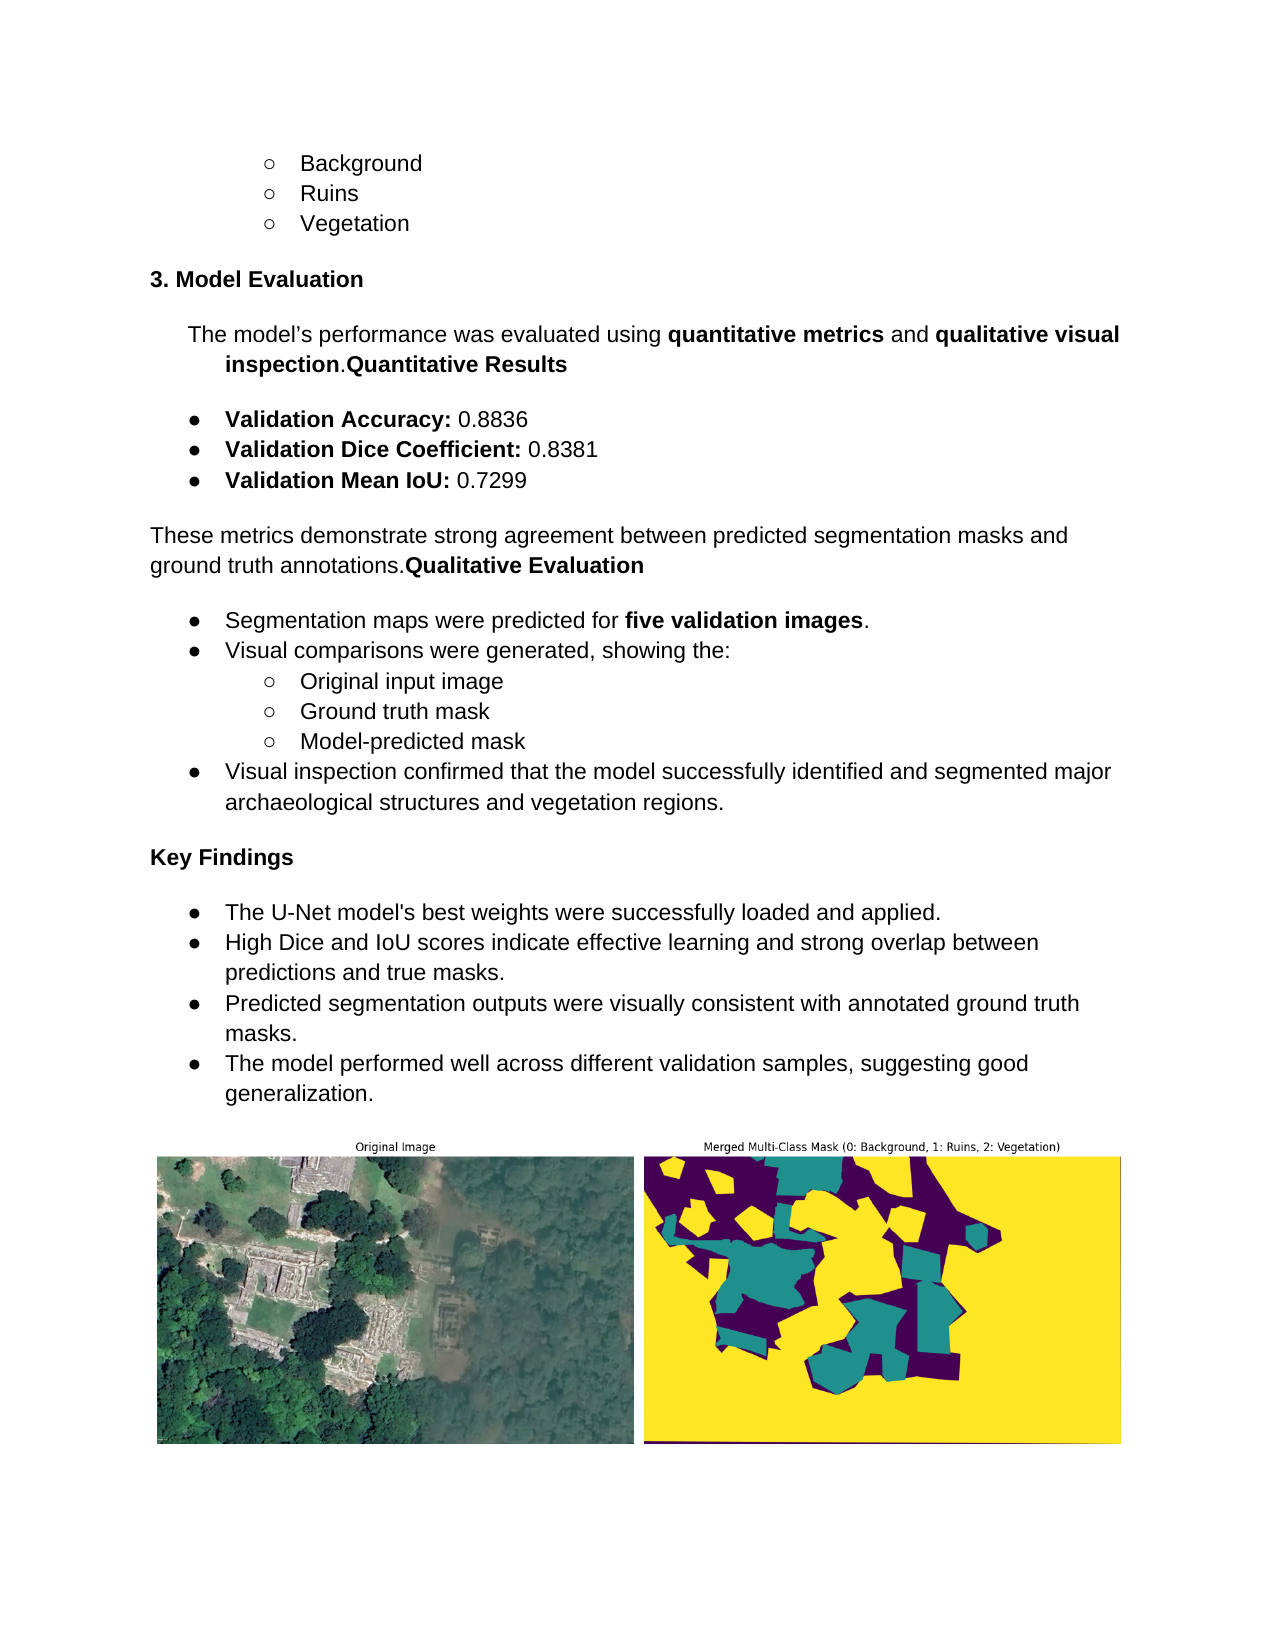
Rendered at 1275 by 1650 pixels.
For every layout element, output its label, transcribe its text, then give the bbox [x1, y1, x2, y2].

list Model-predicted mask [262, 728, 1125, 754]
list Predicted segmentation outputs were visually consistent with annotated ground truth masks. [187, 989, 1125, 1046]
list Validation Mean IoU: 0.7299 [187, 467, 1125, 493]
picture [150, 1135, 1125, 1450]
list Ground truth mask [262, 698, 1125, 724]
list The U-Net model's best weights were successfully loaded and applied. [187, 899, 1125, 925]
list Ruins [262, 180, 1125, 207]
text Key Findings [150, 844, 1125, 870]
list The model performed well across different validation samples, suggesting good generalization. [187, 1050, 1125, 1107]
text 3. Model Evaluation [150, 266, 1125, 292]
list Visual comparisons were generated, showing the: [187, 637, 1125, 664]
list Background [262, 150, 1125, 176]
list Original input image [262, 668, 1125, 694]
text The model’s performance was evaluated using quantitative metrics and qualitative visual inspection.Quantitative Results [187, 321, 1125, 377]
list Validation Dice Coefficient: 0.8381 [187, 436, 1125, 463]
list High Dice and IoU scores indicate effective learning and strong overlap between predictions and true masks. [187, 929, 1125, 986]
list Segmentation maps were predicted for five validation images. [187, 607, 1125, 634]
text These metrics demonstrate strong agreement between predicted segmentation masks and ground truth annotations.Qualitative Evaluation [150, 522, 1125, 578]
list Vegetation [262, 210, 1125, 237]
list Validation Accuracy: 0.8836 [187, 406, 1125, 433]
list Visual inspection confirmed that the model successfully identified and segmented major archaeological structures and vegetation regions. [187, 758, 1125, 815]
